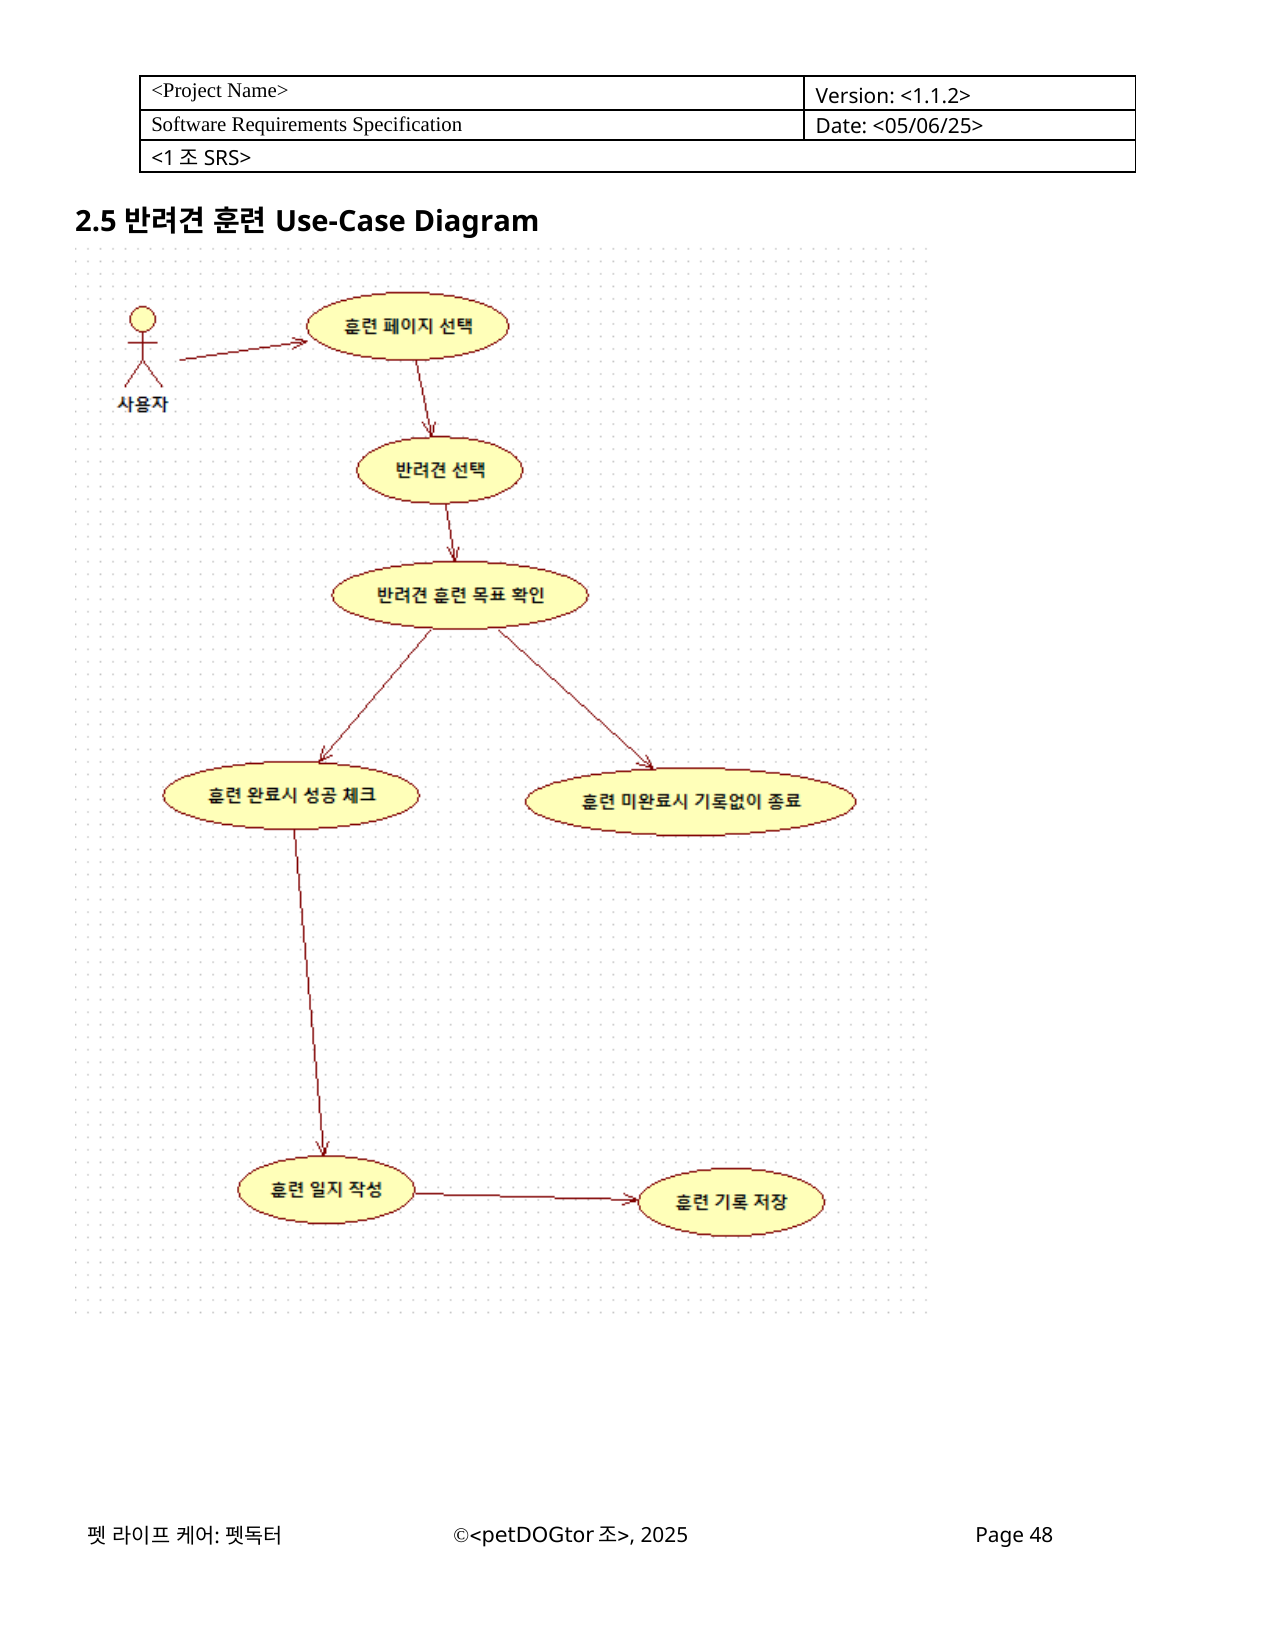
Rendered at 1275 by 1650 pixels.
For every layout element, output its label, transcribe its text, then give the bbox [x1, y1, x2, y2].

text 2.5 반려견 훈련 Use-Case Diagram [75, 198, 1200, 240]
picture [75, 240, 938, 1323]
